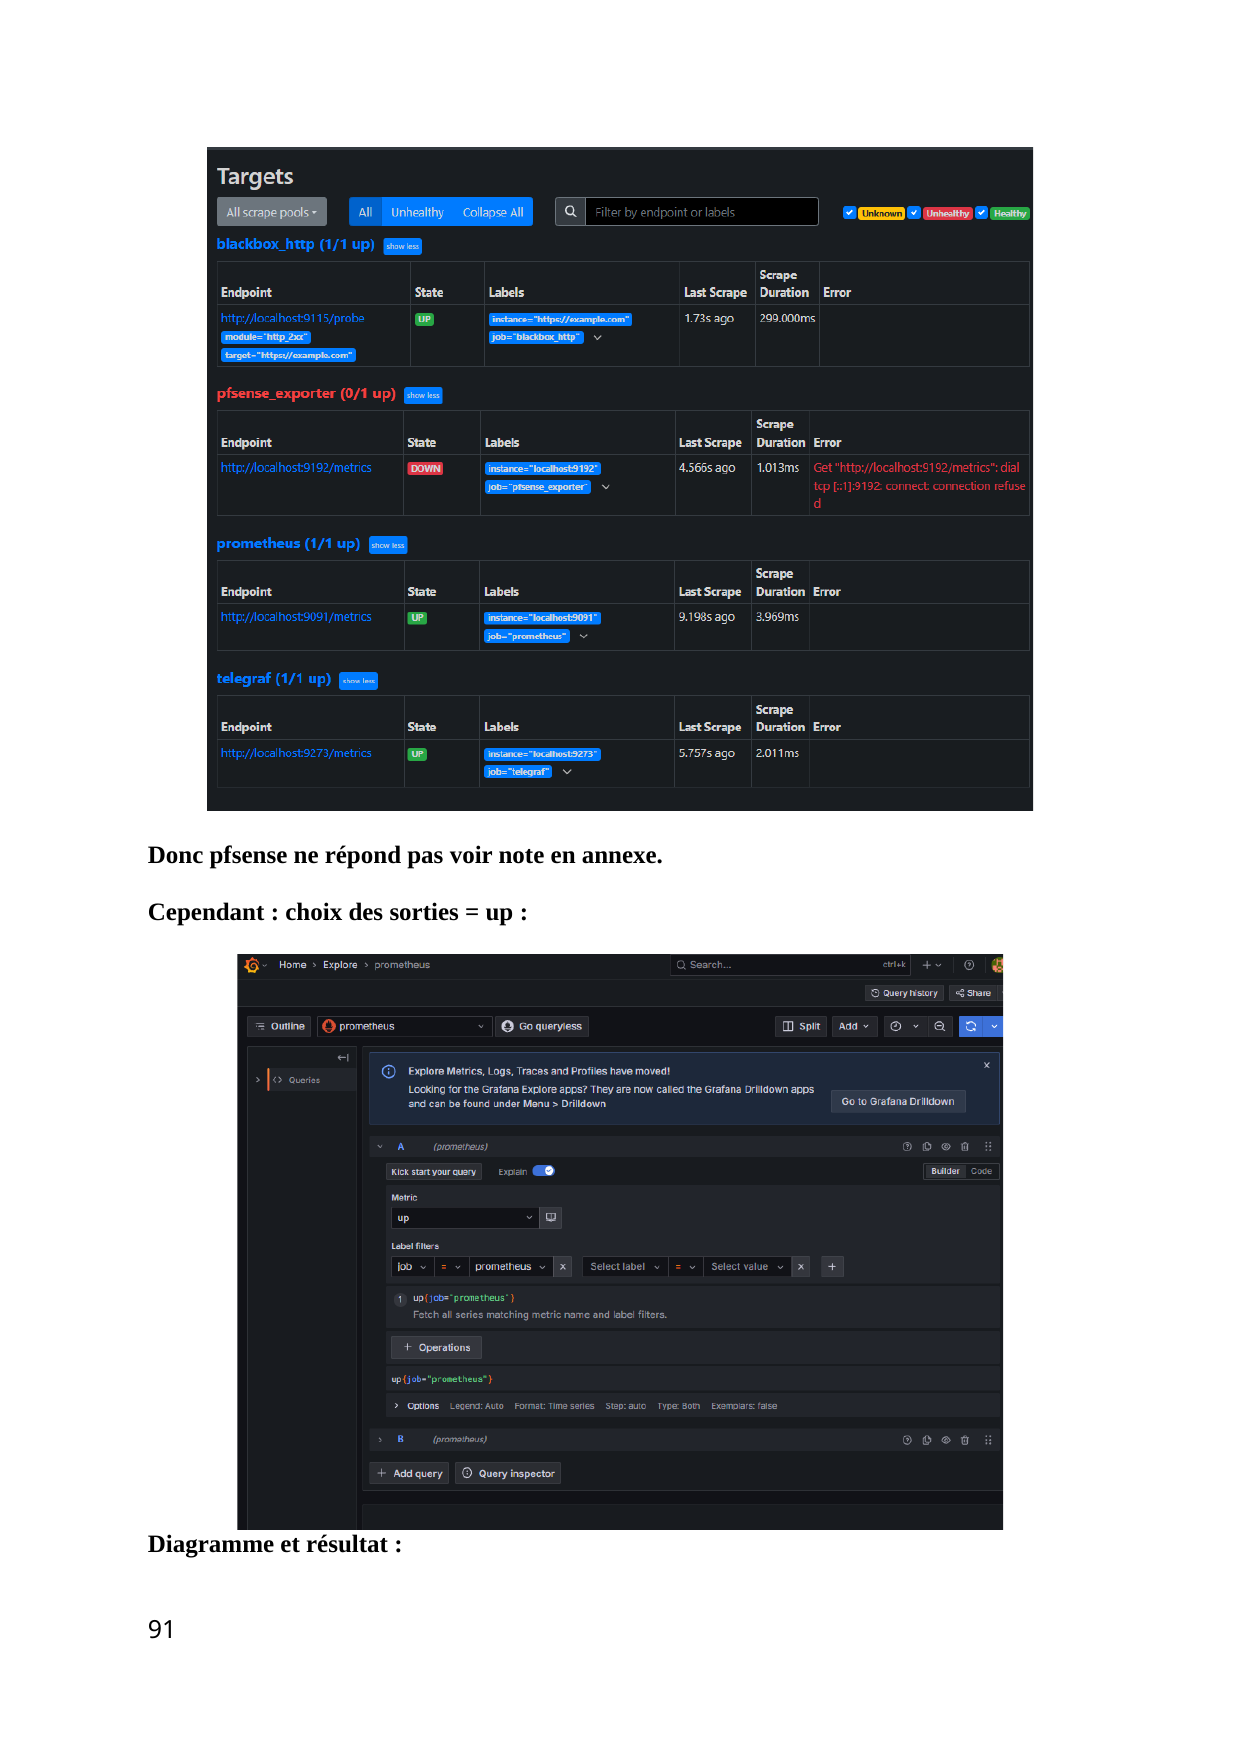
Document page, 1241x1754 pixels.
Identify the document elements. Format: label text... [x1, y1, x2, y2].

text Donc pfsense ne répond pas voir note en annexe. [148, 840, 1093, 868]
picture [207, 147, 1034, 811]
text Diagramme et résultat : [148, 1529, 1093, 1558]
text Cependant : choix des sorties = up : [148, 897, 1093, 926]
picture [237, 954, 1004, 1530]
